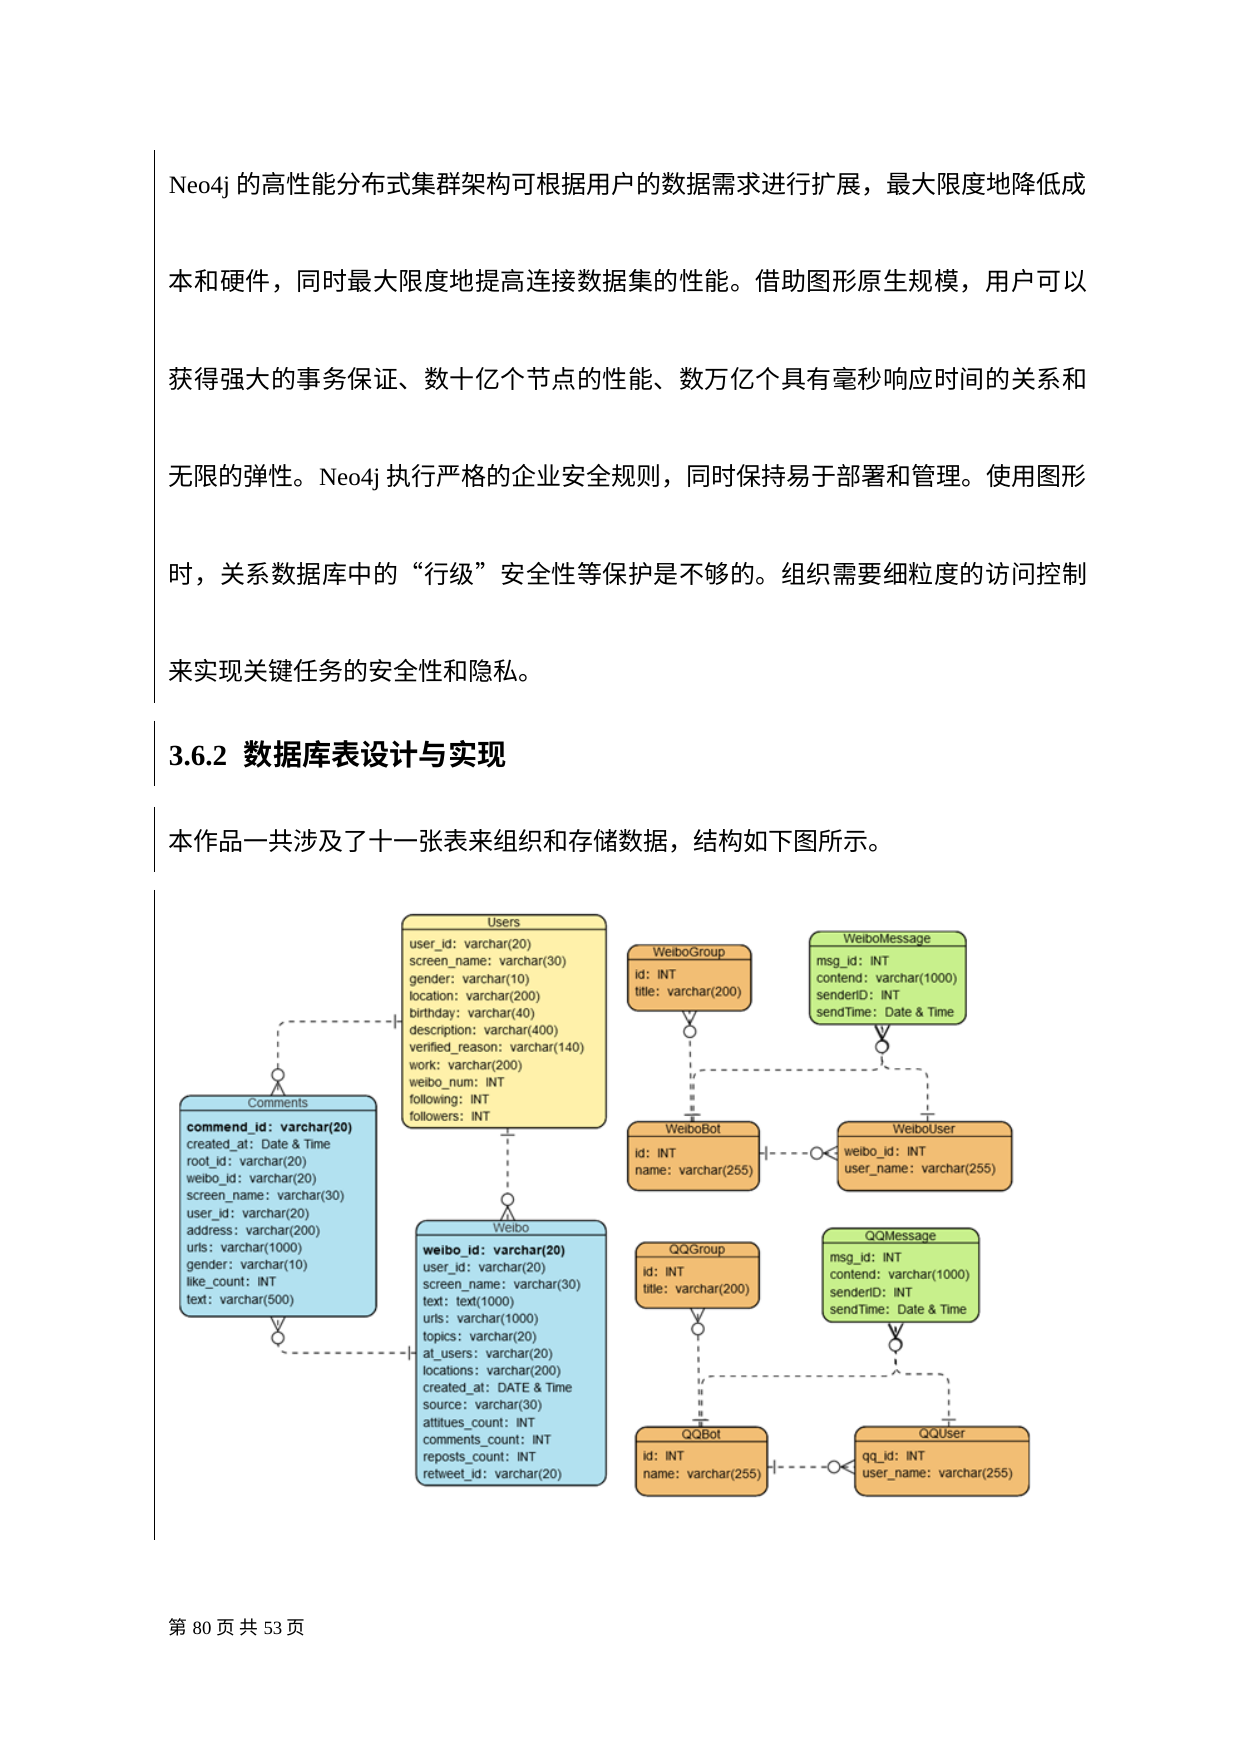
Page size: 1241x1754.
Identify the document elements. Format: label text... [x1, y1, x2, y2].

subtitle 数据库表设计与实现 [169, 721, 1087, 786]
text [169, 150, 1087, 702]
picture [168, 890, 1035, 1516]
text 本作品一共涉及了十一张表来组织和存储数据，结构如下图所示。 [169, 807, 1087, 872]
